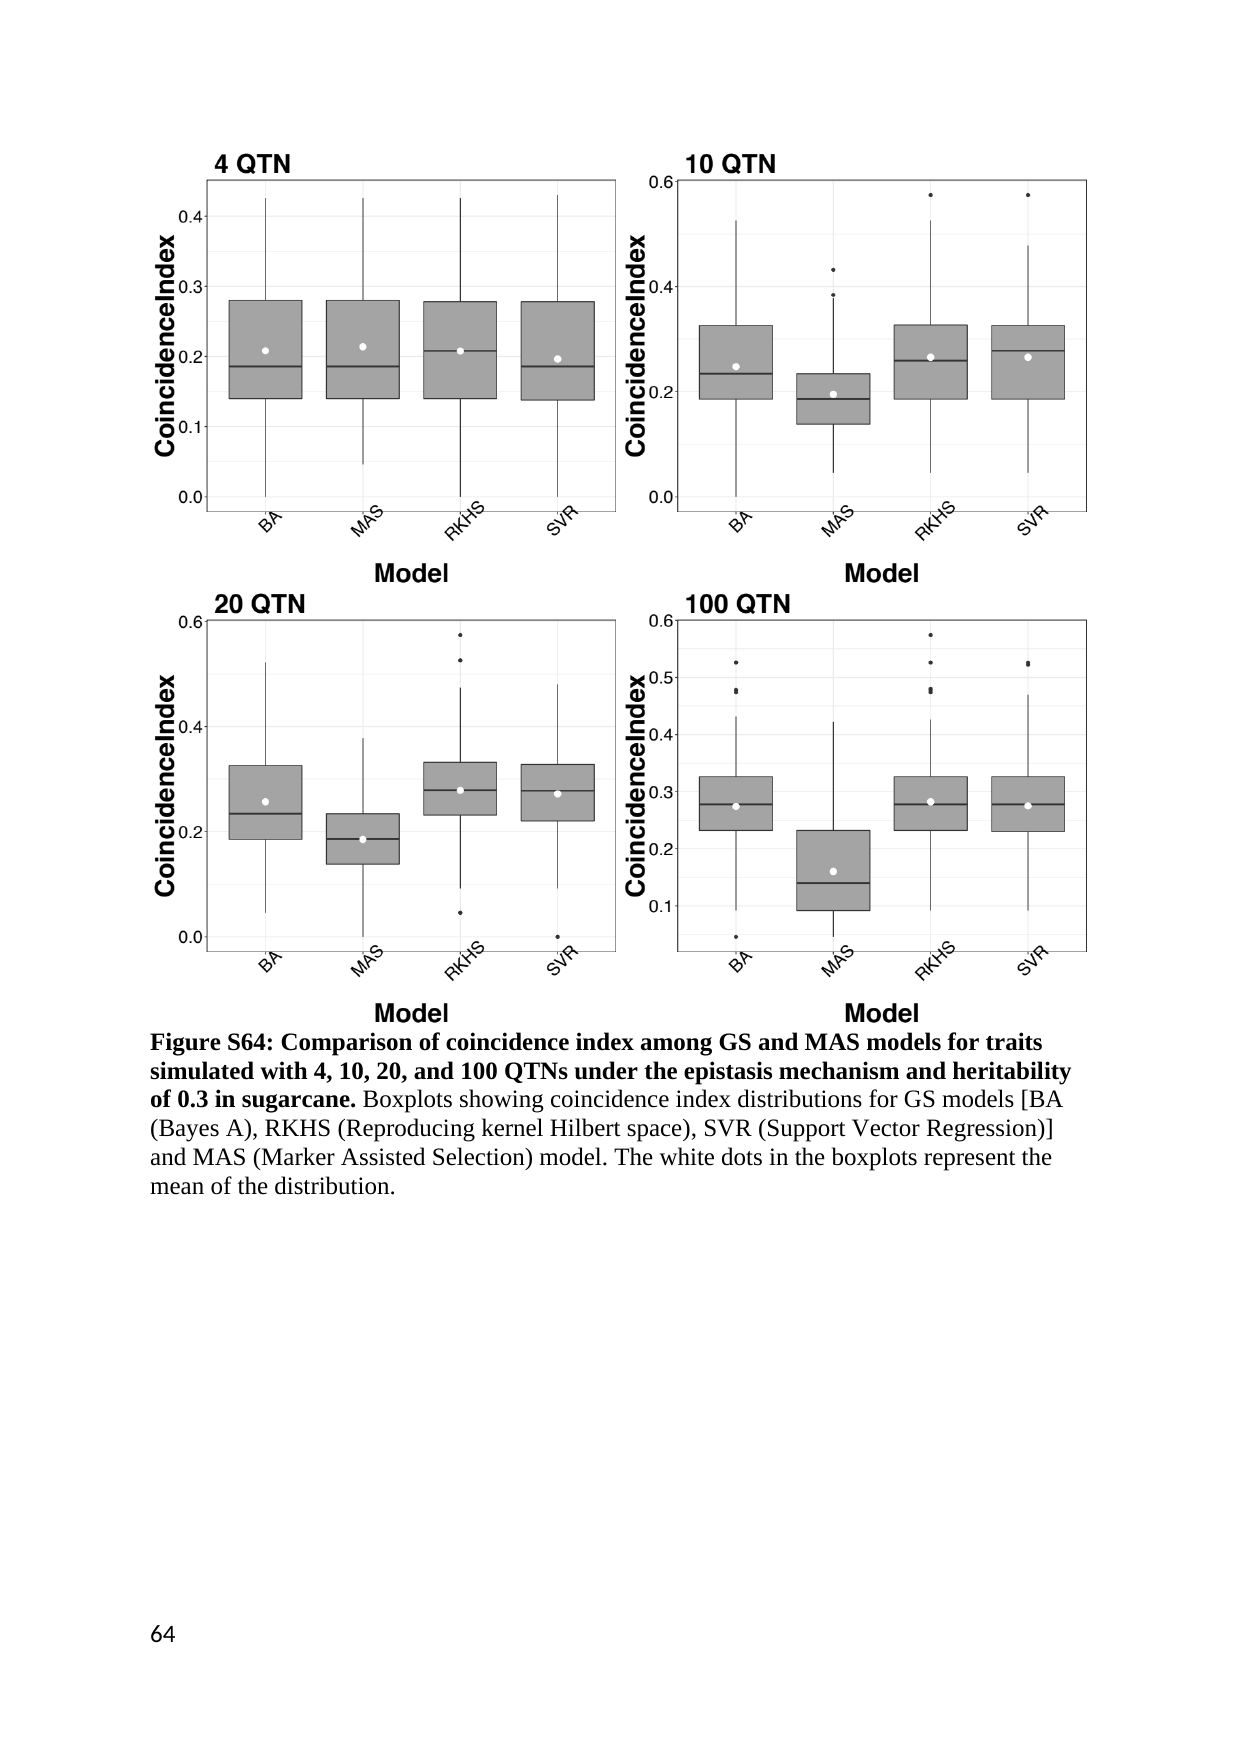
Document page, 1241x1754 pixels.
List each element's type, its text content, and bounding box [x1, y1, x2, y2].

text Figure S64: Comparison of coincidence index among GS and MAS models for traits simulated with 4, 10, 20, and 100 QTNs under the epistasis mechanism and heritability of 0.3 in sugarcane. Boxplots showing coincidence index distributions for GS models [BA (Bayes A), RKHS (Reproducing kernel Hilbert space), SVR (Support Vector Regression)] and MAS (Marker Assisted Selection) model. The white dots in the boxplots represent the mean of the distribution. [150, 1027, 1090, 1199]
